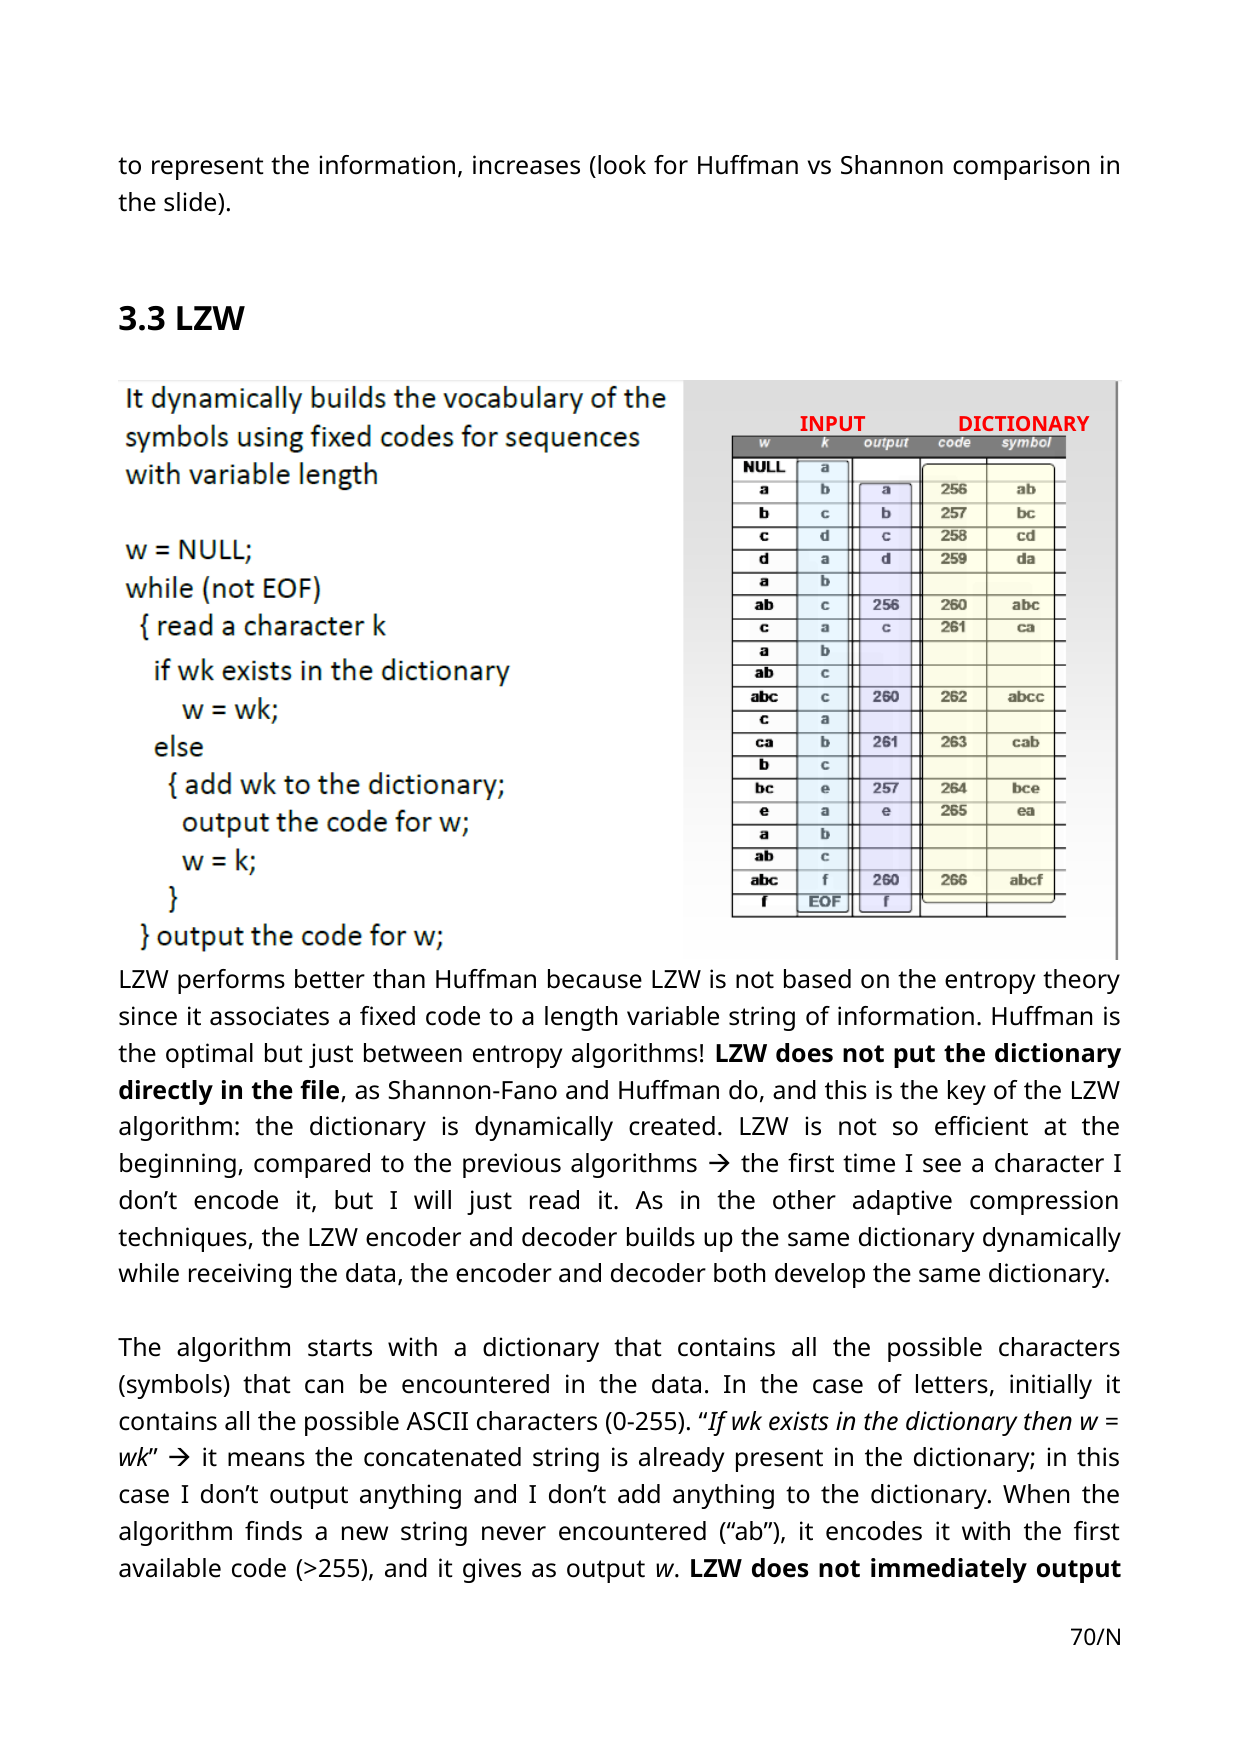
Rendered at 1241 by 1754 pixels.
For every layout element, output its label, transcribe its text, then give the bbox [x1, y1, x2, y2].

subtitle 3.3 LZW [118, 295, 1122, 340]
text LZW performs better than Huffman because LZW is not based on the entropy theory since it associates a fixed code to a length variable string of information. Huffman is the optimal but just between entropy algorithms! LZW does not put the dictionary directly in the file, as Shannon-Fano and Huffman do, and this is the key of the LZW algorithm: the dictionary is dynamically created. LZW is not so efficient at the beginning, compared to the previous algorithms the first time I see a character I don’t encode it, but I will just read it. As in the other adaptive compression techniques, the LZW encoder and decoder builds up the same dictionary dynamically while receiving the data, the encoder and decoder both develop the same dictionary. [118, 962, 1122, 1290]
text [118, 1330, 1122, 1584]
picture [118, 380, 1123, 960]
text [118, 148, 1122, 218]
